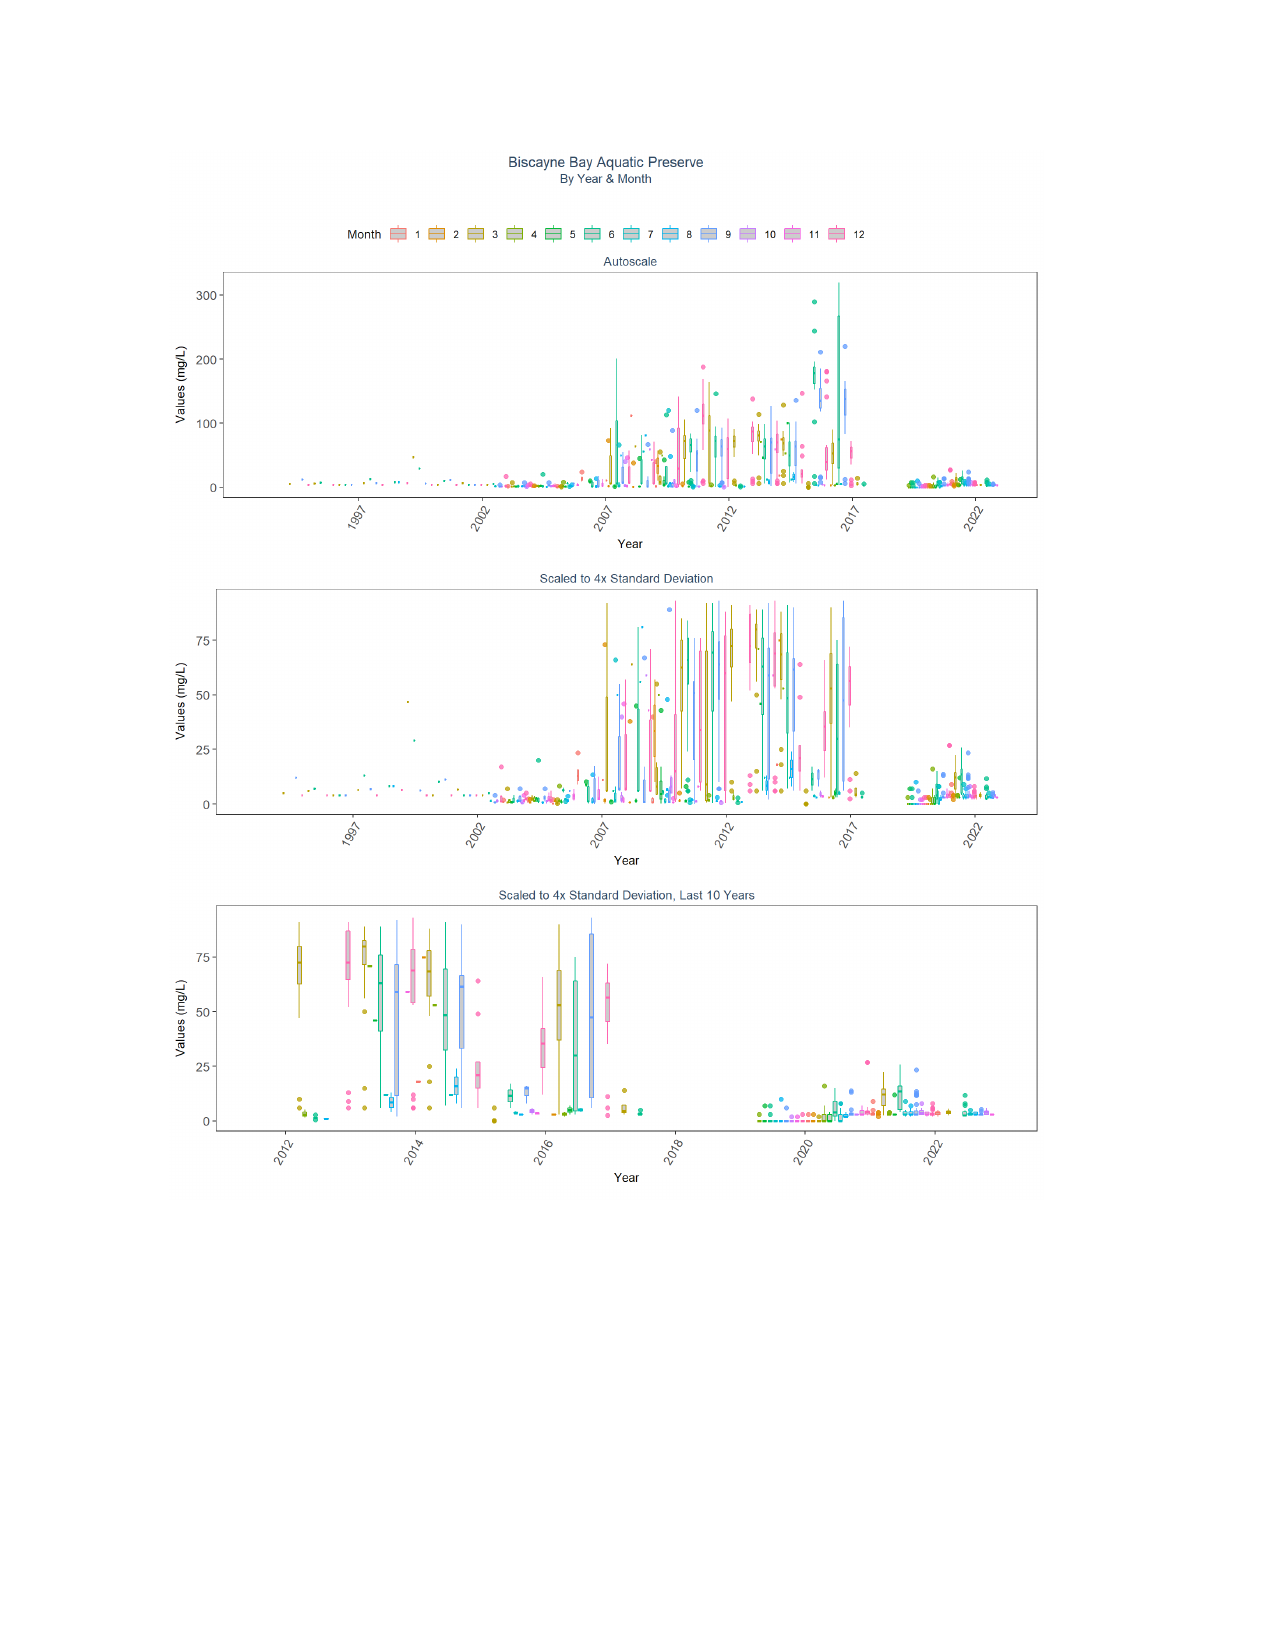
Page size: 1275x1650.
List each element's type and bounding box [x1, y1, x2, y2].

picture [168, 150, 1044, 1200]
